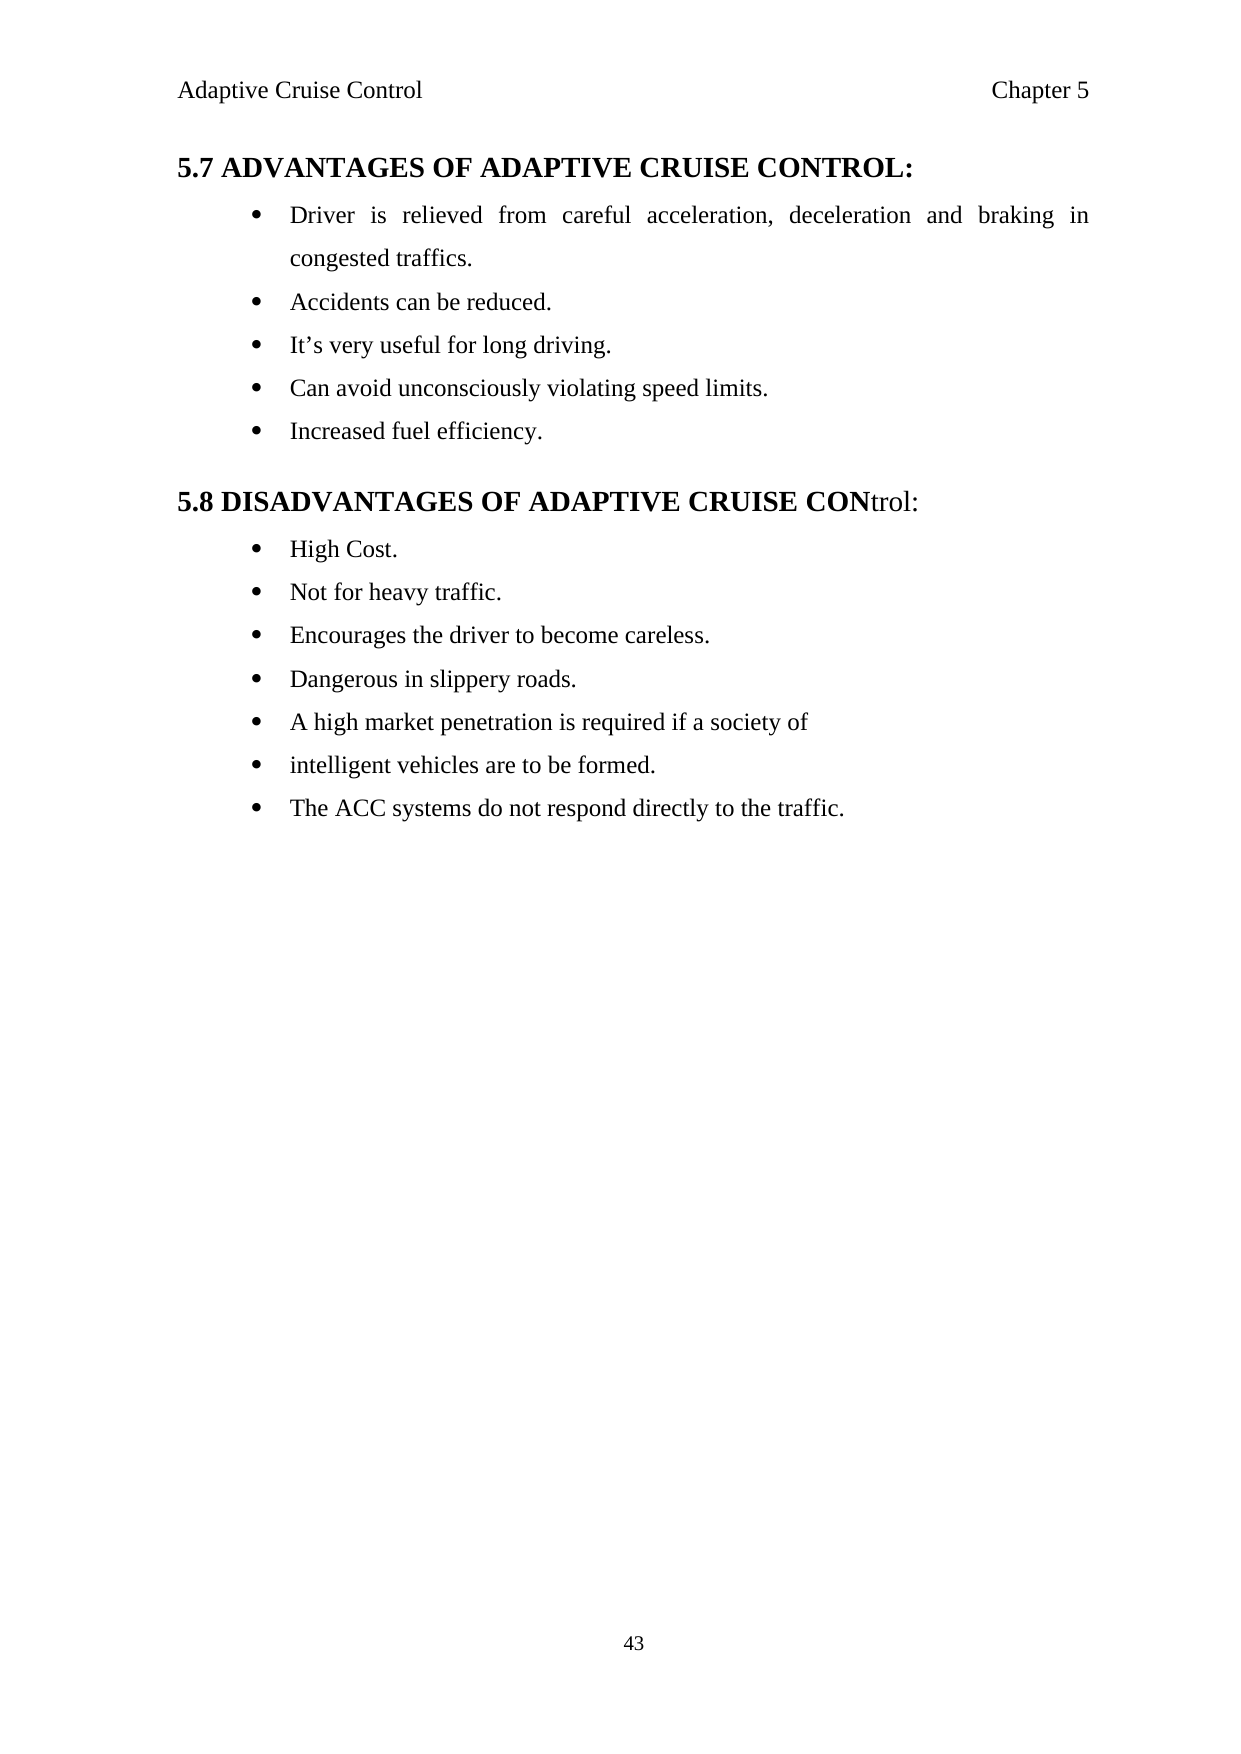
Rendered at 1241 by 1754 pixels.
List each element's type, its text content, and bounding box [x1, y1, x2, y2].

list Accidents can be reduced. [252, 287, 1090, 315]
list intelligent vehicles are to be formed. [252, 750, 1090, 779]
list High Cost. [252, 534, 1090, 563]
list Increased fuel efficiency. [252, 416, 1090, 445]
list Encourages the driver to become careless. [252, 621, 1090, 649]
list Dangerous in slippery roads. [252, 664, 1090, 692]
list Not for heavy traffic. [252, 577, 1090, 606]
list The ACC systems do not respond directly to the traffic. [252, 793, 1090, 822]
list Driver is relieved from careful acceleration, deceleration and braking in congested traffics. [252, 200, 1090, 272]
subtitle 5.8 Disadvantages of Adaptive cruise control: [177, 484, 1090, 518]
subtitle 5.7 Advantages of Adaptive cruise control: [177, 150, 1090, 183]
list A high market penetration is required if a society of [252, 707, 1090, 736]
list It’s very useful for long driving. [252, 330, 1090, 358]
list Can avoid unconsciously violating speed limits. [252, 373, 1090, 402]
